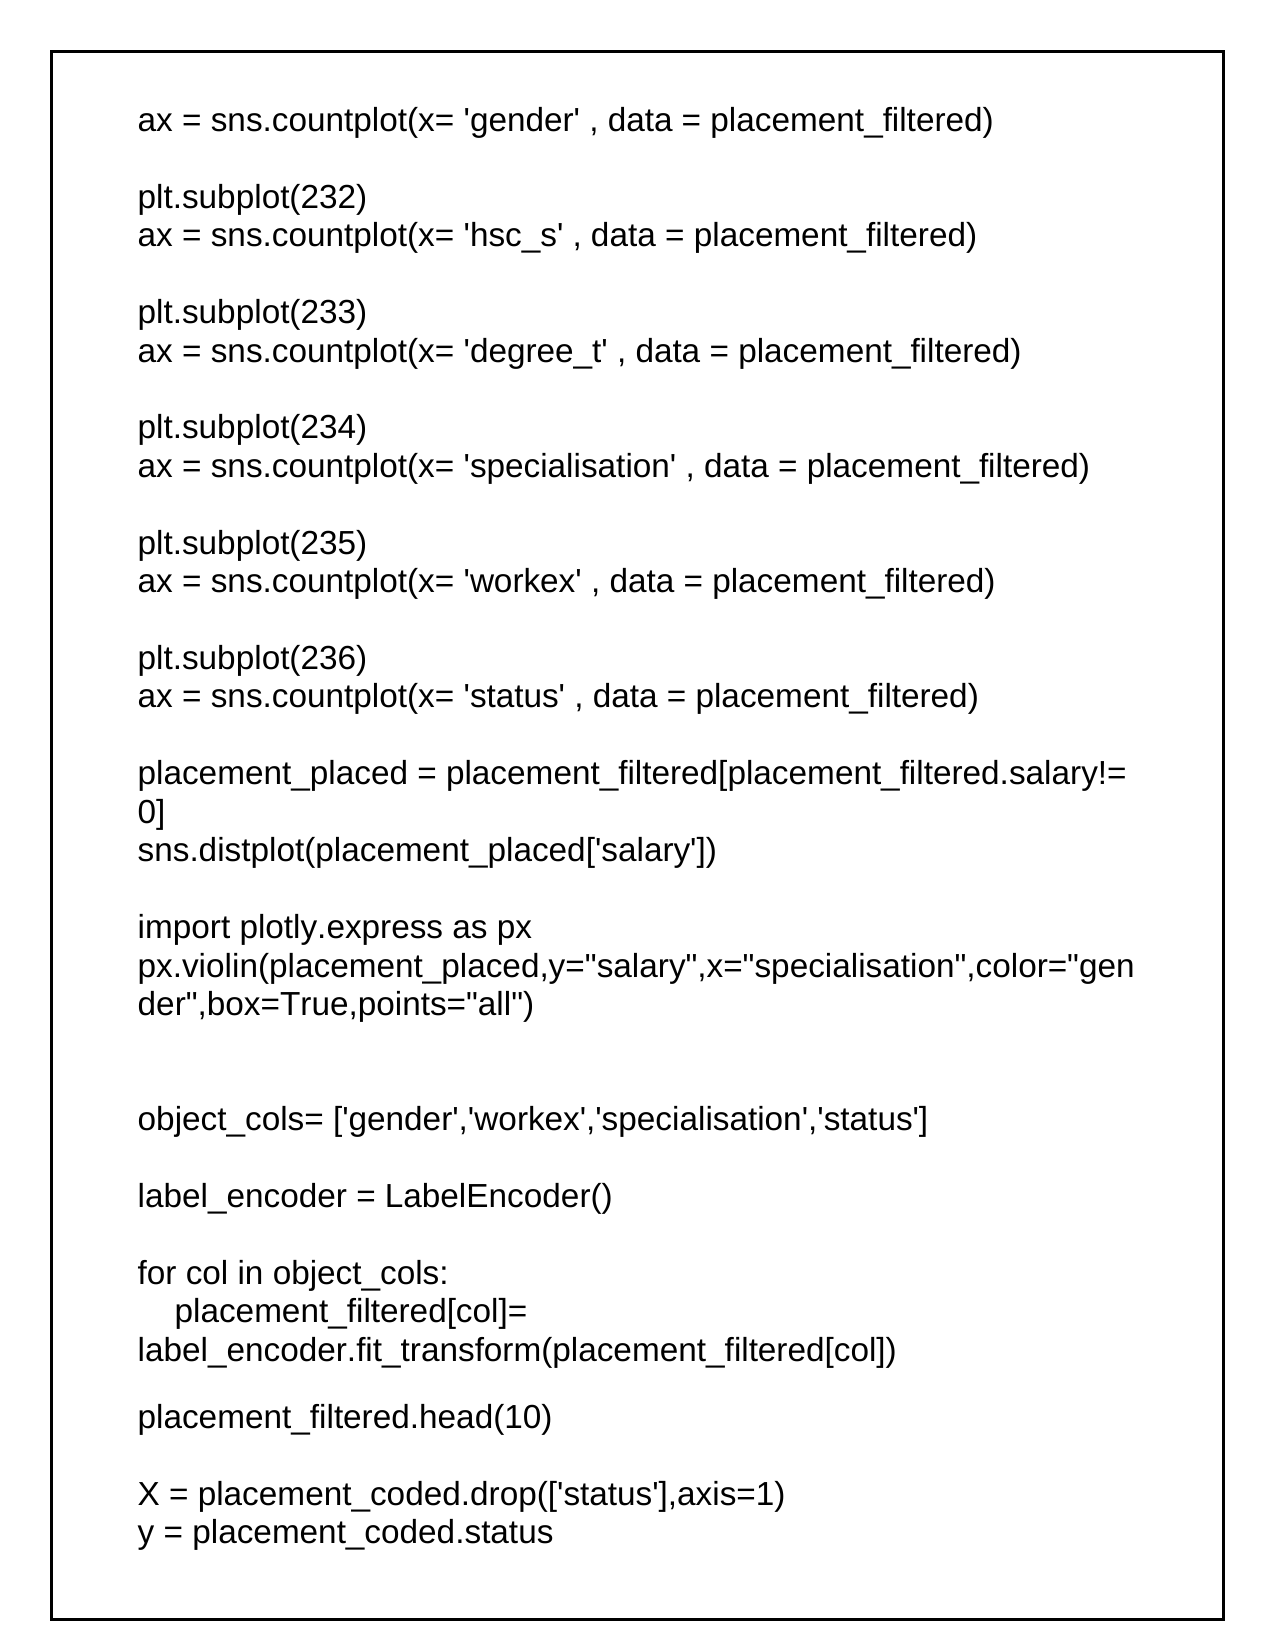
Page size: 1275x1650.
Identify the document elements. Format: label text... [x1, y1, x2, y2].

text X = placement_coded.drop(['status'],axis=1) [137, 1474, 1137, 1512]
text placement_filtered.head(10) [137, 1397, 1137, 1436]
text for col in object_cols: [137, 1253, 1137, 1292]
text label_encoder = LabelEncoder() [137, 1176, 1137, 1215]
text ax = sns.countplot(x= 'specialisation' , data = placement_filtered) [137, 446, 1137, 484]
text plt.subplot(235) [137, 523, 1137, 561]
text ax = sns.countplot(x= 'workex' , data = placement_filtered) [137, 561, 1137, 600]
text ax = sns.countplot(x= 'status' , data = placement_filtered) [137, 677, 1137, 715]
text plt.subplot(236) [137, 638, 1137, 677]
text object_cols= ['gender','workex','specialisation','status'] [137, 1099, 1137, 1138]
text placement_filtered[col]= label_encoder.fit_transform(placement_filtered[col]) [137, 1292, 1137, 1368]
text sns.distplot(placement_placed['salary']) [137, 830, 1137, 869]
text ax = sns.countplot(x= 'hsc_s' , data = placement_filtered) [137, 215, 1137, 254]
text plt.subplot(234) [137, 407, 1137, 446]
text ax = sns.countplot(x= 'degree_t' , data = placement_filtered) [137, 331, 1137, 369]
text plt.subplot(232) [137, 177, 1137, 215]
text y = placement_coded.status [137, 1512, 1137, 1551]
text import plotly.express as px [137, 907, 1137, 946]
text plt.subplot(233) [137, 292, 1137, 331]
text px.violin(placement_placed,y="salary",x="specialisation",color="gender",box=True,points="all") [137, 946, 1137, 1022]
text placement_placed = placement_filtered[placement_filtered.salary!= 0] [137, 753, 1137, 830]
text ax = sns.countplot(x= 'gender' , data = placement_filtered) [137, 100, 1137, 138]
